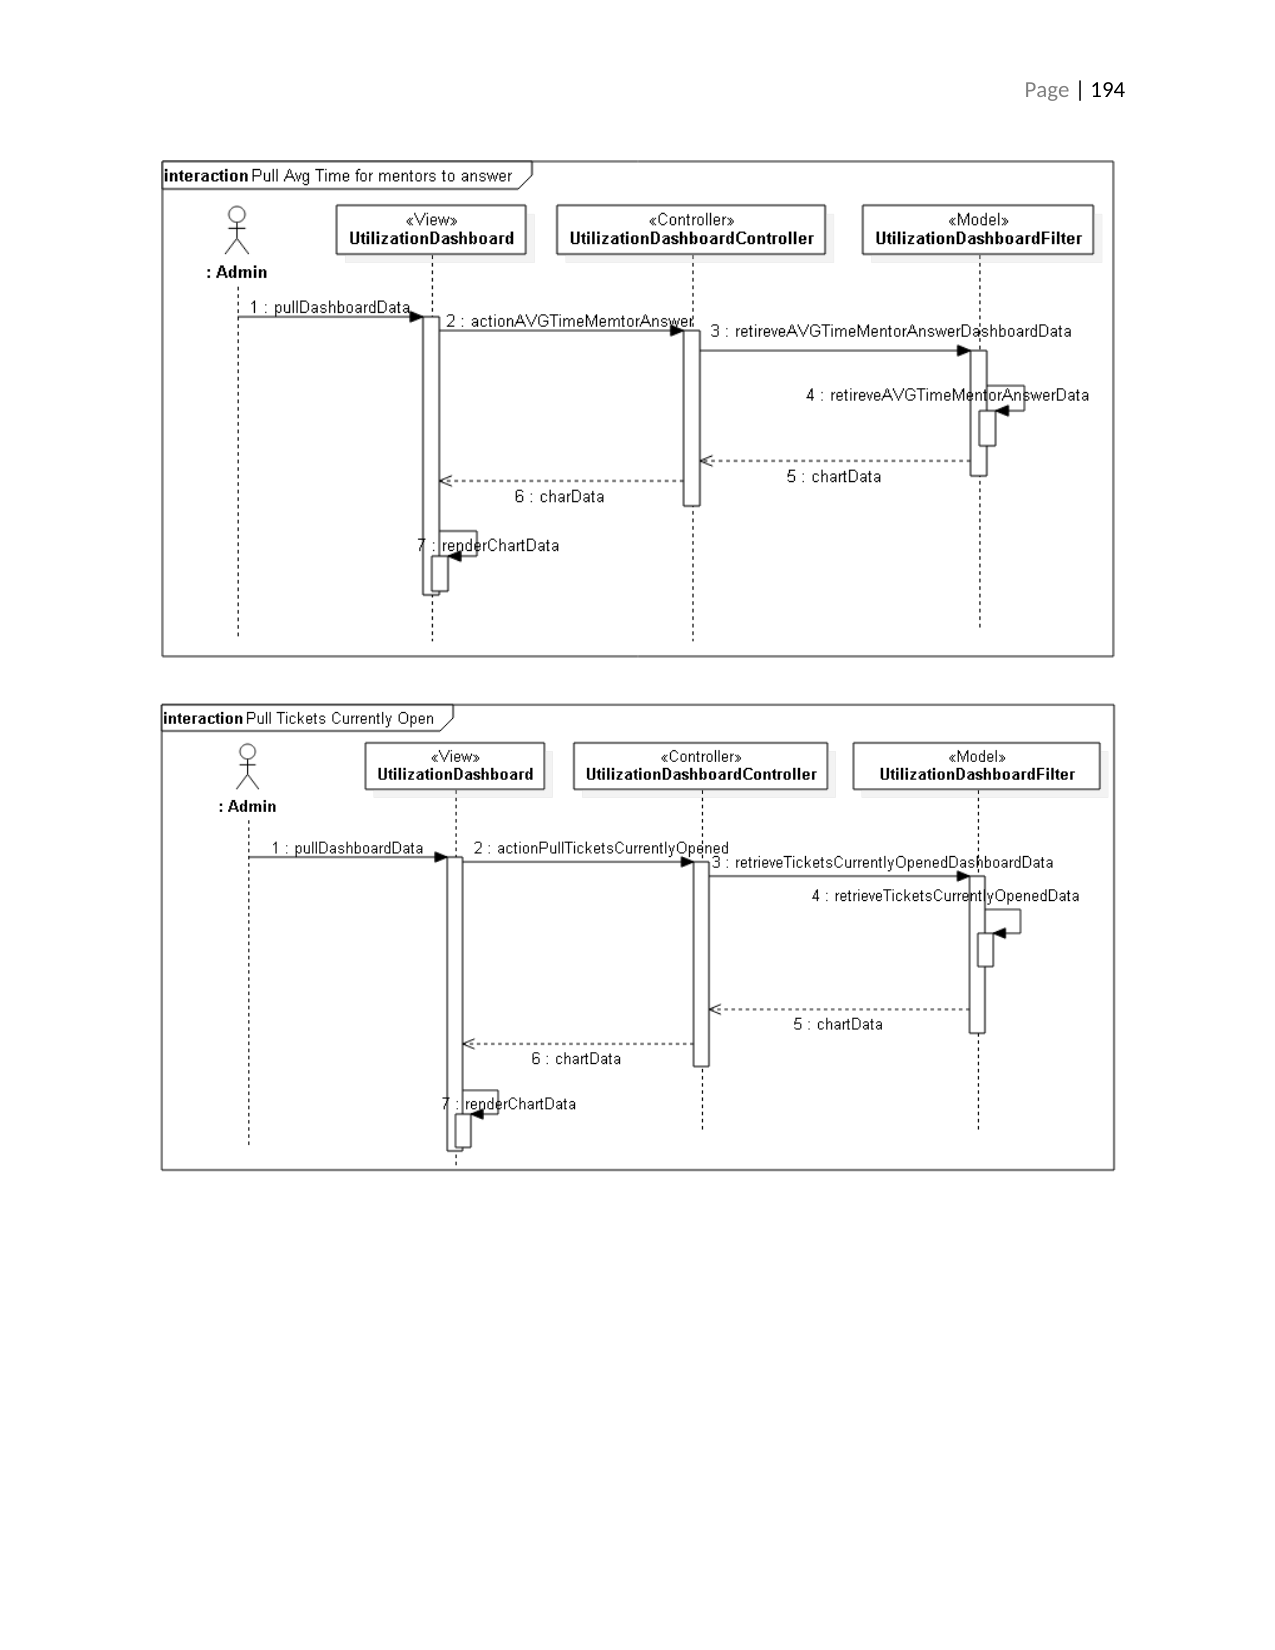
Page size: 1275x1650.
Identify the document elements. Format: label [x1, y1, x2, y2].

picture [150, 149, 1126, 669]
picture [150, 693, 1126, 1182]
